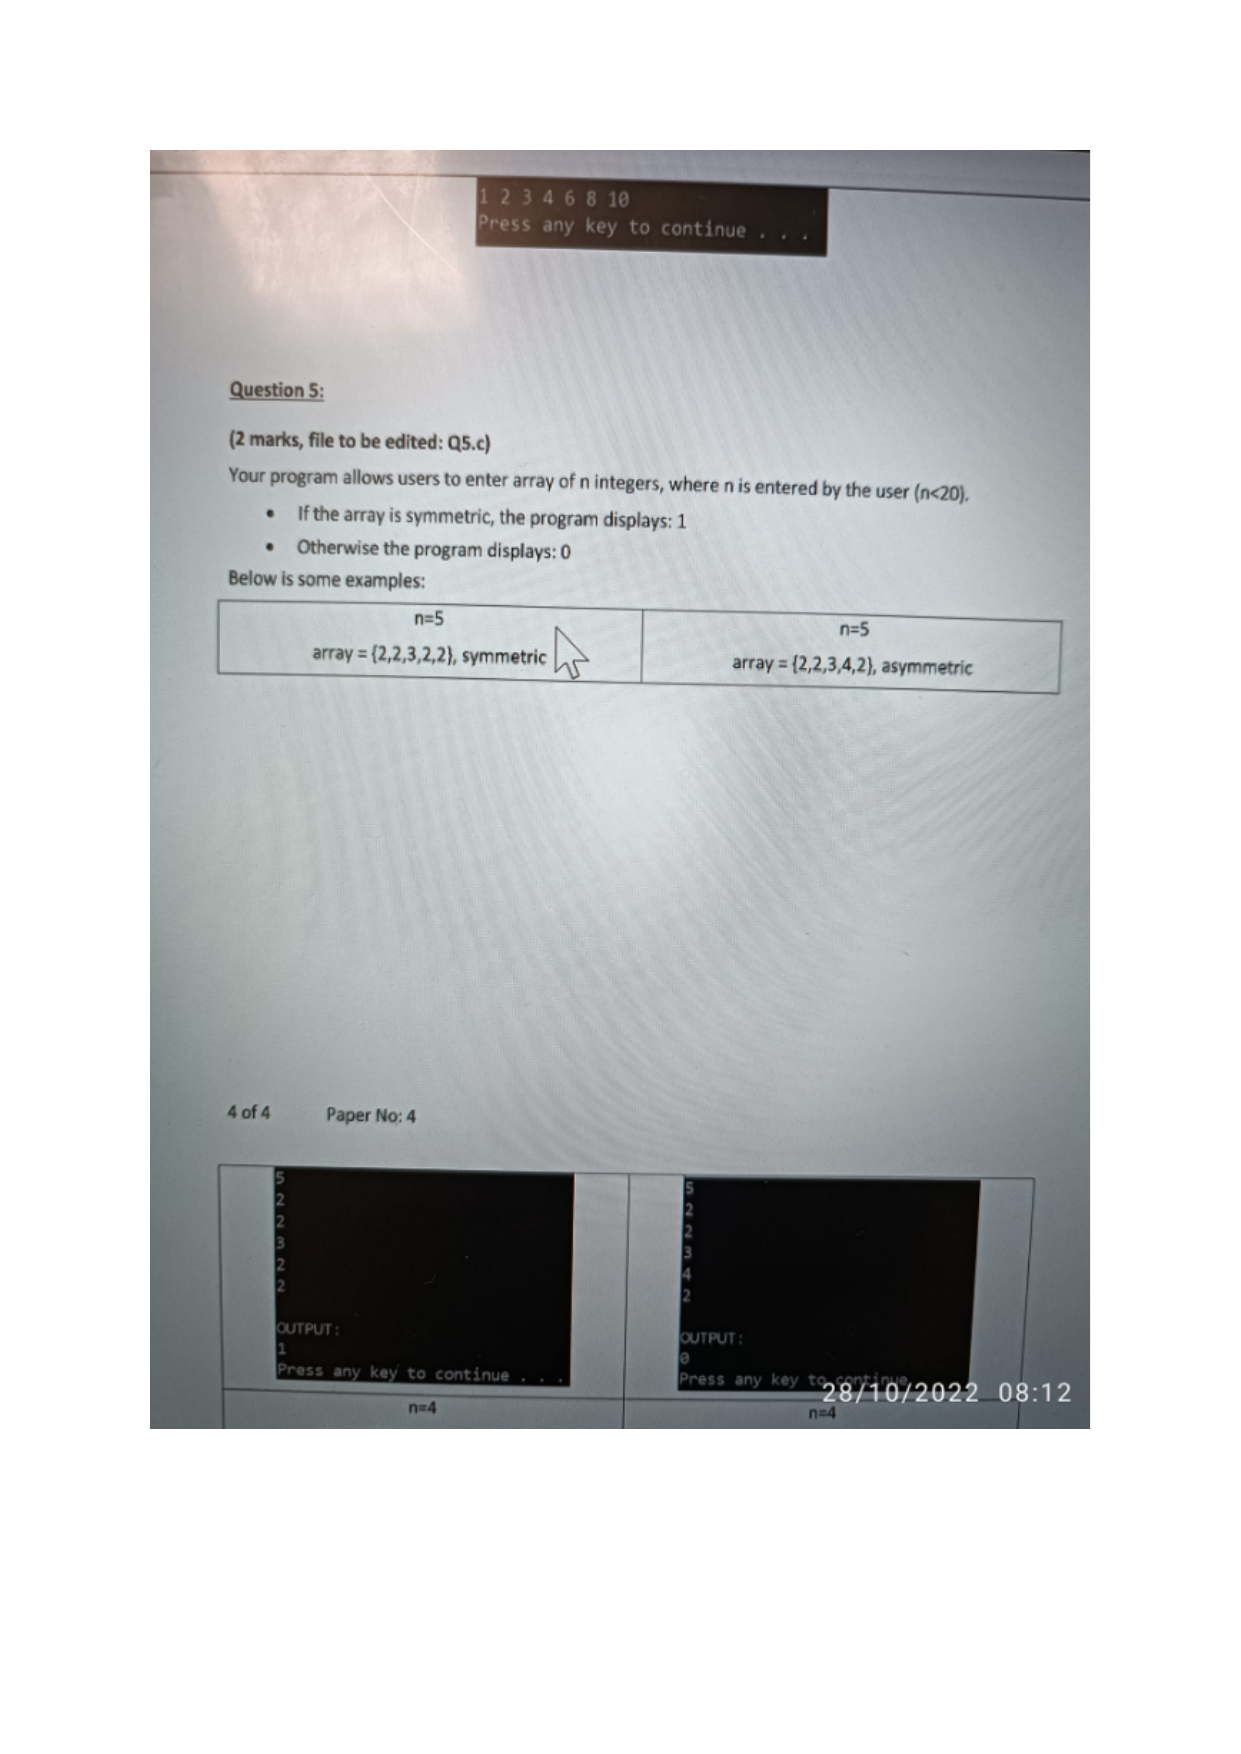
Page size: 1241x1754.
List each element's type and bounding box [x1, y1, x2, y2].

picture [150, 150, 1091, 1429]
